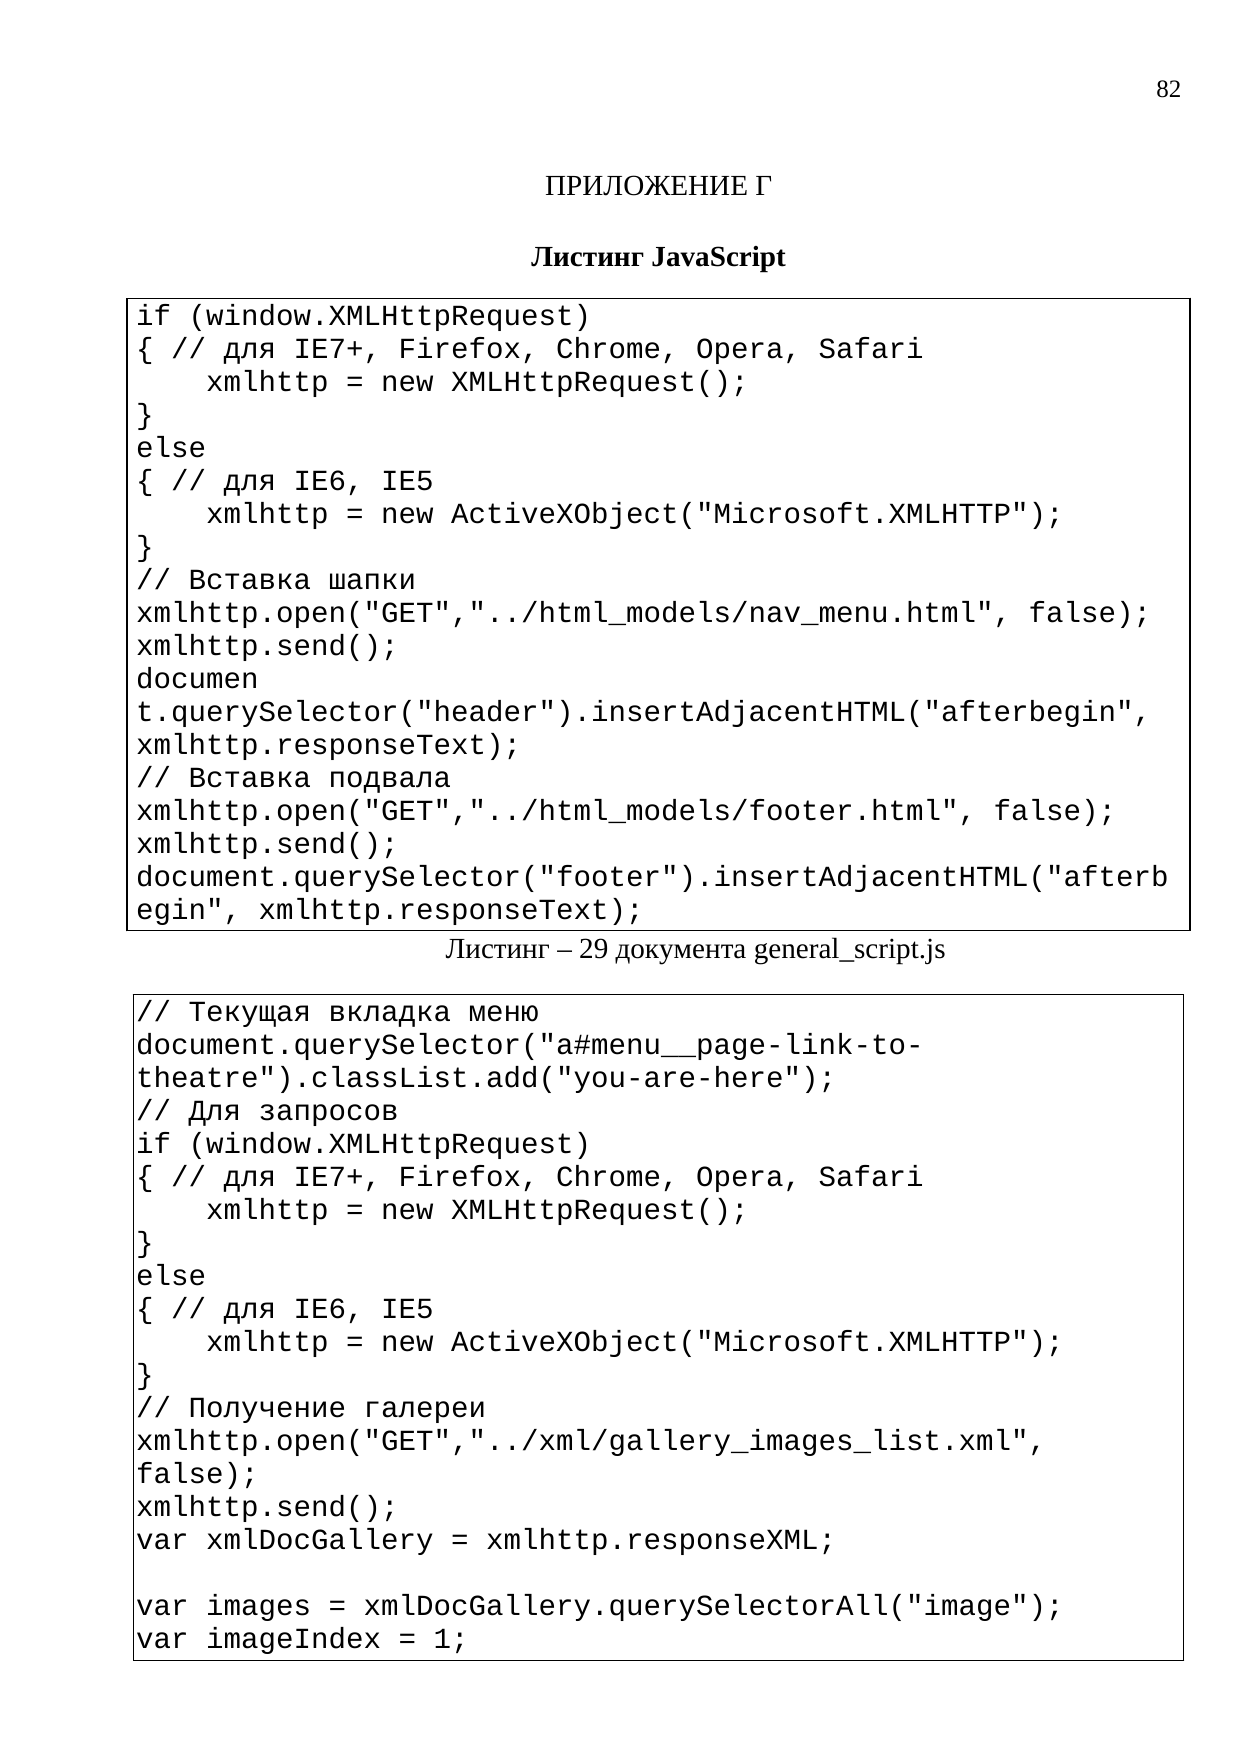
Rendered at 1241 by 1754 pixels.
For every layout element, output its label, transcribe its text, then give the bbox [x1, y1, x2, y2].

text xmlhttp.send(); [136, 829, 1181, 859]
text var images = xmlDocGallery.querySelectorAll("image"); [136, 1592, 1181, 1621]
text xmlhttp.open("GET","../html_models/nav_menu.html", false); [136, 598, 1181, 631]
text xmlhttp = new XMLHttpRequest(); [136, 367, 1181, 400]
text // Вставка подвала [136, 763, 1181, 796]
text var imageIndex = 1; [134, 1621, 1183, 1660]
text var xmlDocGallery = xmlhttp.responseXML; [136, 1526, 1181, 1558]
text // Получение галереи [136, 1393, 1181, 1426]
text xmlhttp.send(); [136, 631, 1181, 664]
text xmlhttp.open("GET","../html_models/footer.html", false); [136, 796, 1181, 829]
text Листинг – 29 документа general_script.js [136, 931, 1181, 965]
text // Для запросов [136, 1096, 1181, 1129]
text { // для IE6, IE5 [136, 466, 1181, 499]
text } [136, 400, 1181, 433]
text xmlhttp.open("GET","../xml/gallery_images_list.xml", false); [136, 1426, 1181, 1492]
text xmlhttp = new XMLHttpRequest(); [136, 1195, 1181, 1228]
text ПРИЛОЖЕНИЕ Г [136, 168, 1181, 202]
text } [136, 532, 1181, 565]
text document.querySelector("a#menu__page-link-to-theatre").classList.add("you-are-here"); [136, 1030, 1181, 1096]
text document.querySelector("header").insertAdjacentHTML("afterbegin", xmlhttp.responseText); [136, 664, 1181, 763]
text xmlhttp = new ActiveXObject("Microsoft.XMLHTTP"); [136, 499, 1181, 532]
text } [136, 1360, 1181, 1393]
text Листинг JavaScript [136, 239, 1181, 273]
text xmlhttp.send(); [136, 1492, 1181, 1526]
text xmlhttp = new ActiveXObject("Microsoft.XMLHTTP"); [136, 1327, 1181, 1360]
text else [136, 1261, 1181, 1294]
text } [136, 1228, 1181, 1261]
text if (window.XMLHttpRequest) [128, 299, 1189, 334]
text document.querySelector("footer").insertAdjacentHTML("afterbegin", xmlhttp.responseText); [128, 859, 1189, 930]
text { // для IE7+, Firefox, Chrome, Opera, Safari [136, 1162, 1181, 1195]
text { // для IE7+, Firefox, Chrome, Opera, Safari [136, 334, 1181, 367]
text // Вставка шапки [136, 565, 1181, 598]
text // Текущая вкладка меню [134, 995, 1183, 1030]
text else [136, 433, 1181, 466]
text { // для IE6, IE5 [136, 1294, 1181, 1327]
text if (window.XMLHttpRequest) [136, 1129, 1181, 1162]
